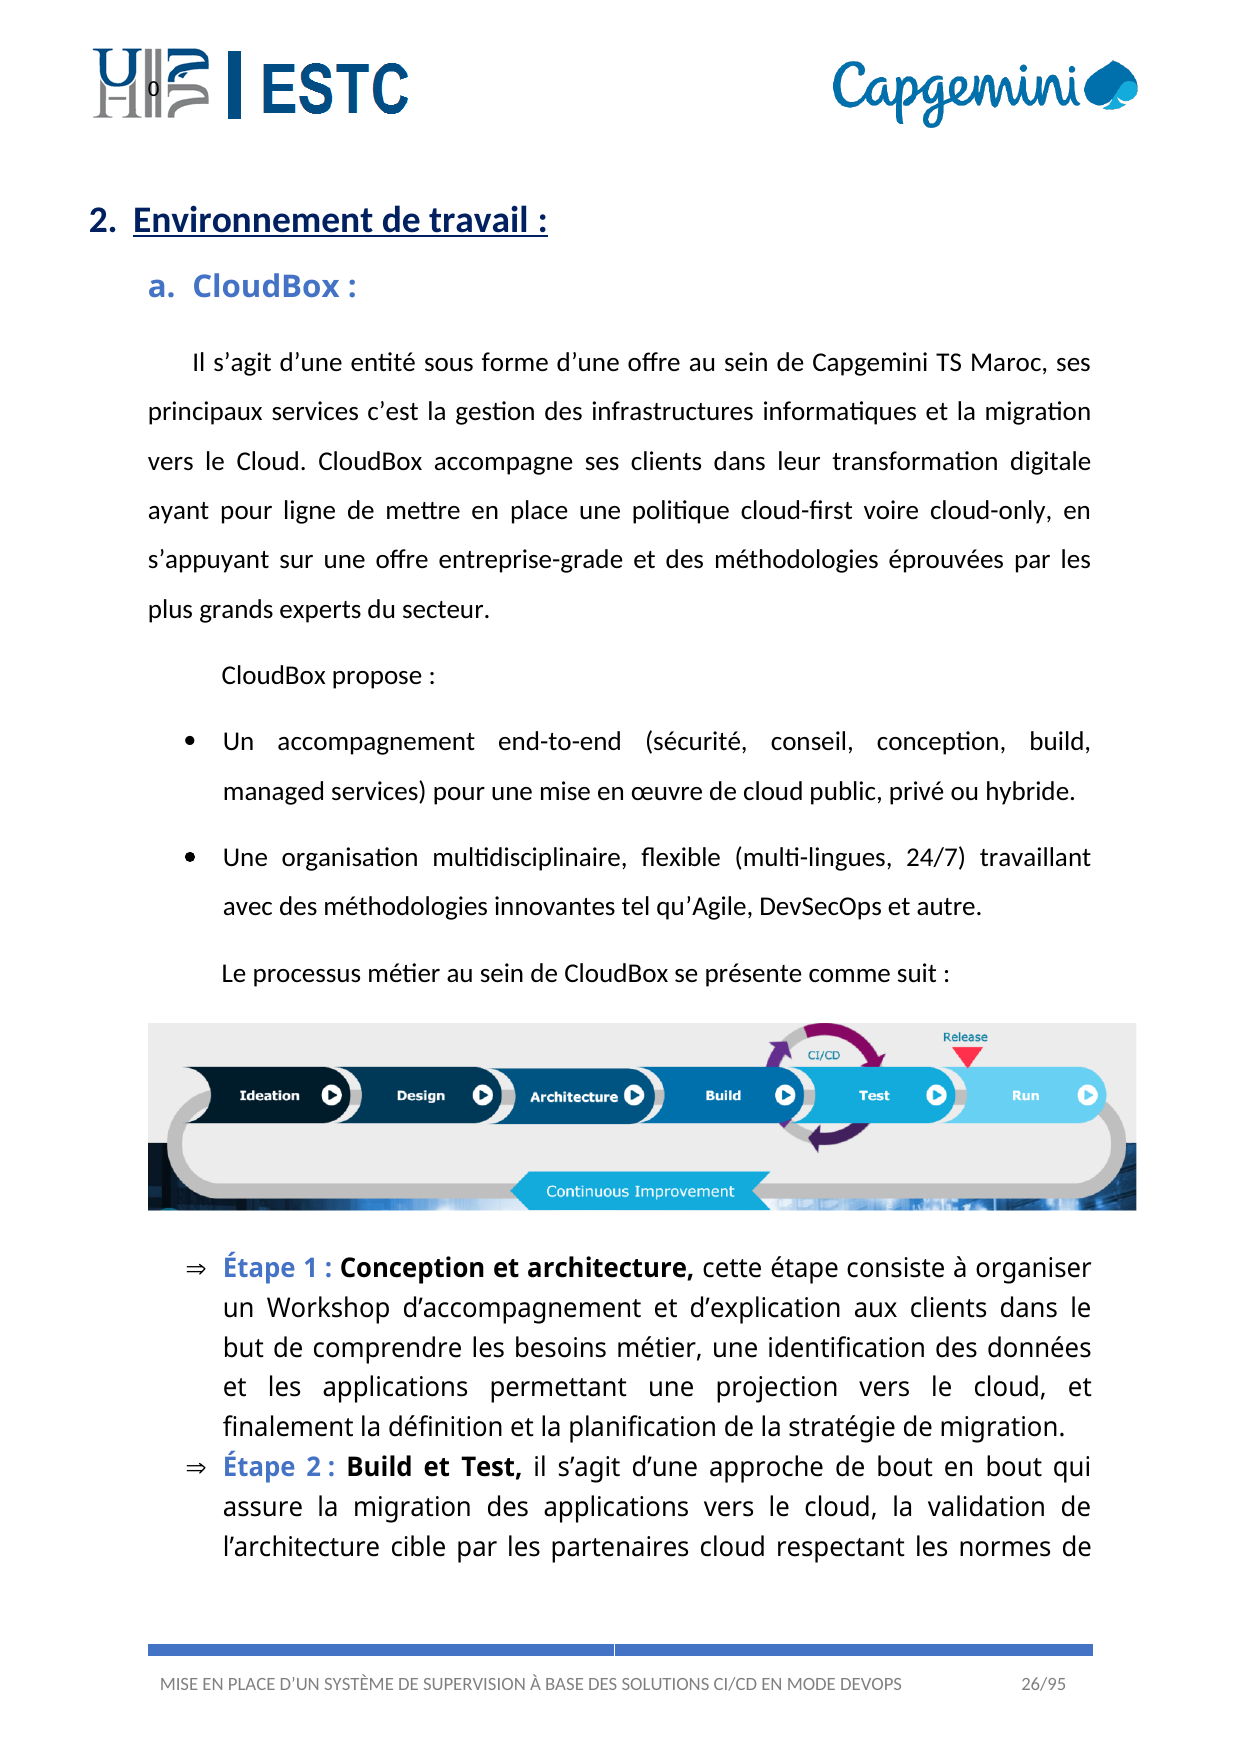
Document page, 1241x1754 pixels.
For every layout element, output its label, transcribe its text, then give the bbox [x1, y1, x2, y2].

list Une organisation multidisciplinaire, flexible (multi-lingues, 24/7) travaillant avec des méthodologies innovantes tel qu’Agile, DevSecOps et autre. [185, 840, 1093, 923]
picture [147, 1021, 1137, 1211]
picture [87, 40, 418, 136]
text Il s’agit d’une entité sous forme d’une offre au sein de Capgemini TS Maroc, ses principaux services c’est la gestion des infrastructures informatiques et la migration vers le Cloud. CloudBox accompagne ses clients dans leur transformation digitale ayant pour ligne de mettre en place une politique cloud-first voire cloud-only, en s’appuyant sur une offre entreprise-grade et des méthodologies éprouvées par les plus grands experts du secteur. [148, 345, 1093, 625]
list Étape 1 : Conception et architecture, cette étape consiste à organiser un Workshop d’accompagnement et d’explication aux clients dans le but de comprendre les besoins métier, une identification des données et les applications permettant une projection vers le cloud, et finalement la définition et la planification de la stratégie de migration. [185, 1248, 1093, 1444]
text CloudBox propose : [148, 658, 1093, 691]
text Le processus métier au sein de CloudBox se présente comme suit : [148, 956, 1093, 989]
picture [833, 60, 1139, 128]
list Un accompagnement end-to-end (sécurité, conseil, conception, build, managed services) pour une mise en œuvre de cloud public, privé ou hybride. [185, 724, 1093, 807]
subtitle CloudBox : [148, 264, 1093, 307]
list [185, 1447, 1093, 1564]
subtitle Environnement de travail : [88, 196, 1093, 241]
